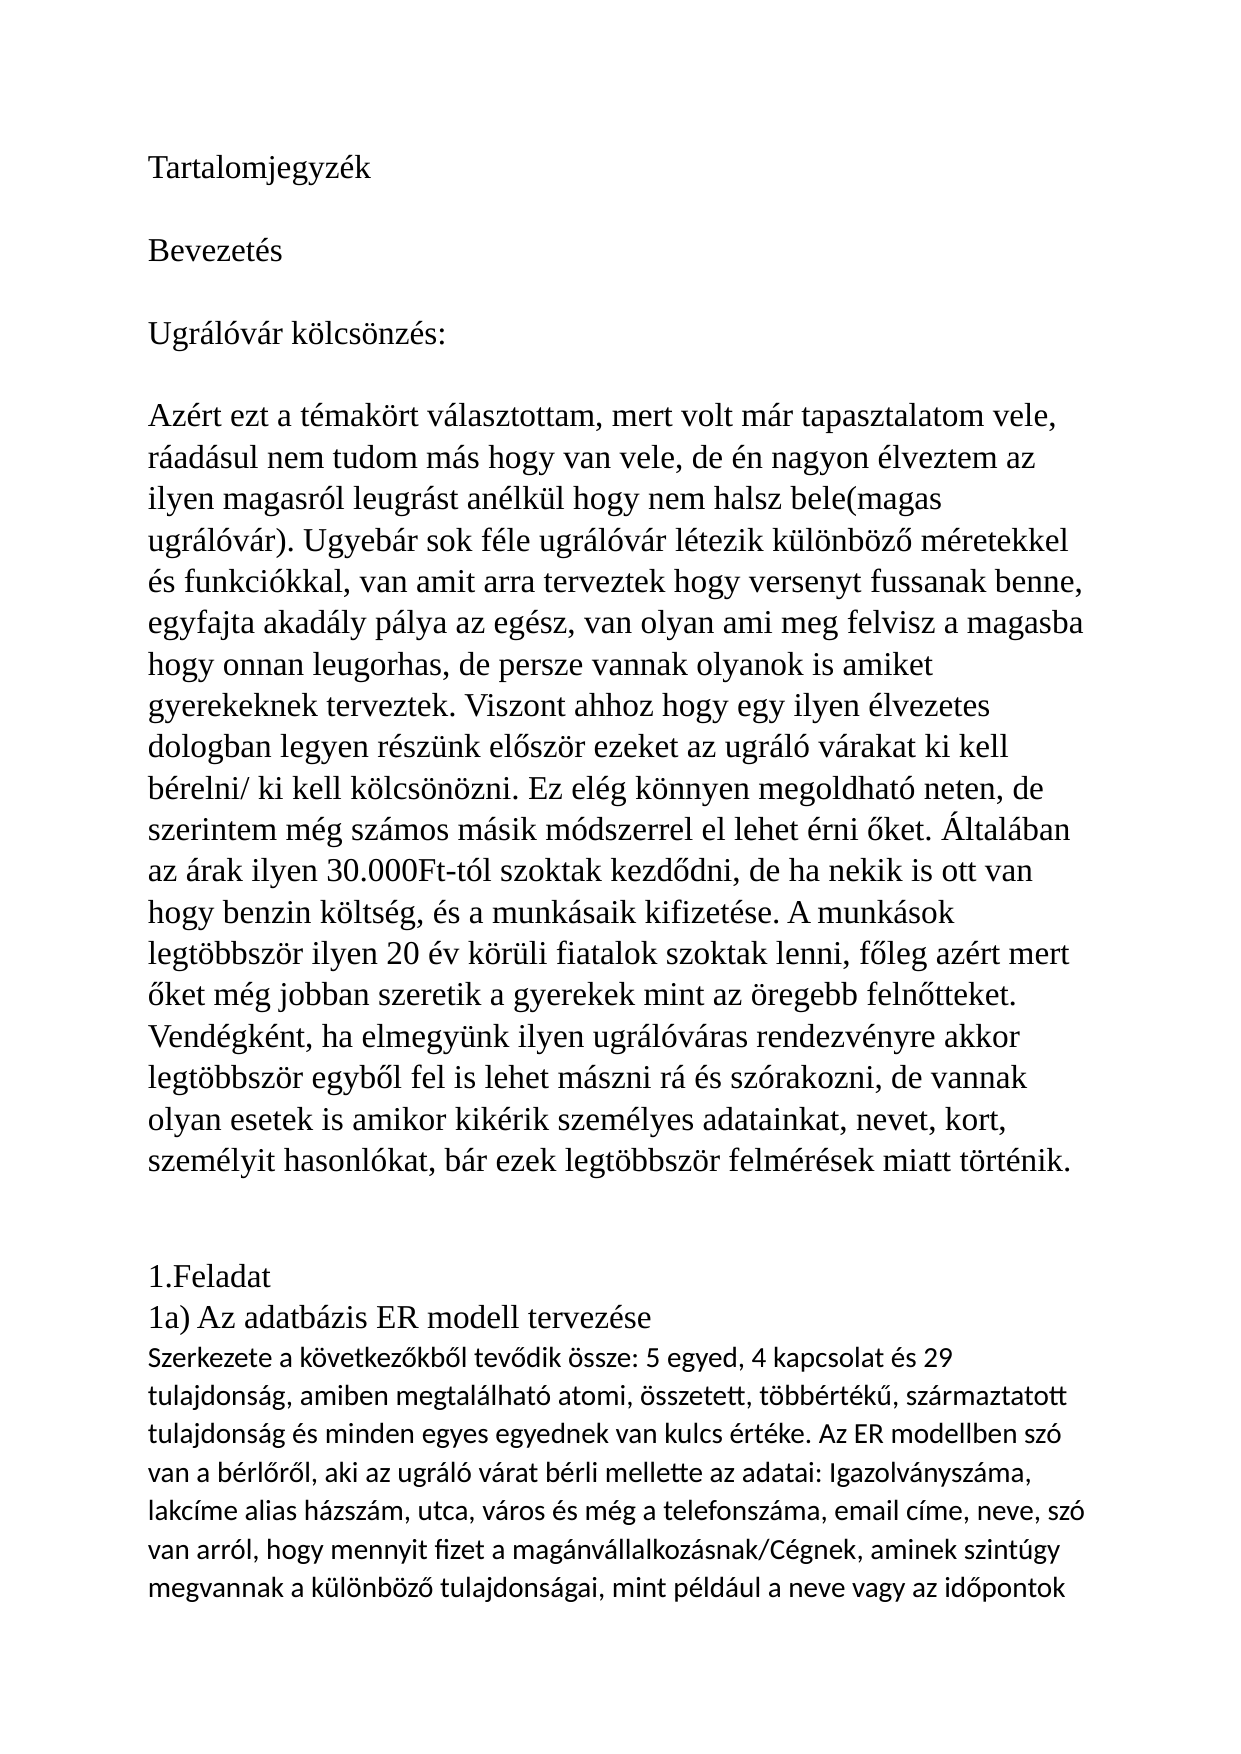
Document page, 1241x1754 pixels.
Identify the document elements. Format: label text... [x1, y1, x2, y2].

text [148, 1256, 1093, 1605]
text Tartalomjegyzék Bevezetés Ugrálóvár kölcsönzés: Azért ezt a témakört választottam, mert volt már tapasztalatom vele, ráadásul nem tudom más hogy van vele, de én nagyon élveztem az ilyen magasról leugrást anélkül hogy nem halsz bele(magas ugrálóvár). Ugyebár sok féle ugrálóvár létezik különböző méretekkel és funkciókkal, van amit arra terveztek hogy versenyt fussanak benne, egyfajta akadály pálya az egész, van olyan ami meg felvisz a magasba hogy onnan leugorhas, de persze vannak olyanok is amiket gyerekeknek terveztek. Viszont ahhoz hogy egy ilyen élvezetes dologban legyen részünk először ezeket az ugráló várakat ki kell bérelni/ ki kell kölcsönözni. Ez elég könnyen megoldható neten, de szerintem még számos másik módszerrel el lehet érni őket. Általában az árak ilyen 30.000Ft-tól szoktak kezdődni, de ha nekik is ott van hogy benzin költség, és a munkásaik kifizetése. A munkások legtöbbször ilyen 20 év körüli fiatalok szoktak lenni, főleg azért mert őket még jobban szeretik a gyerekek mint az öregebb felnőtteket. Vendégként, ha elmegyünk ilyen ugrálóváras rendezvényre akkor legtöbbször egyből fel is lehet mászni rá és szórakozni, de vannak olyan esetek is amikor kikérik személyes adatainkat, nevet, kort, személyit hasonlókat, bár ezek legtöbbször felmérések miatt történik. [148, 148, 1093, 1178]
